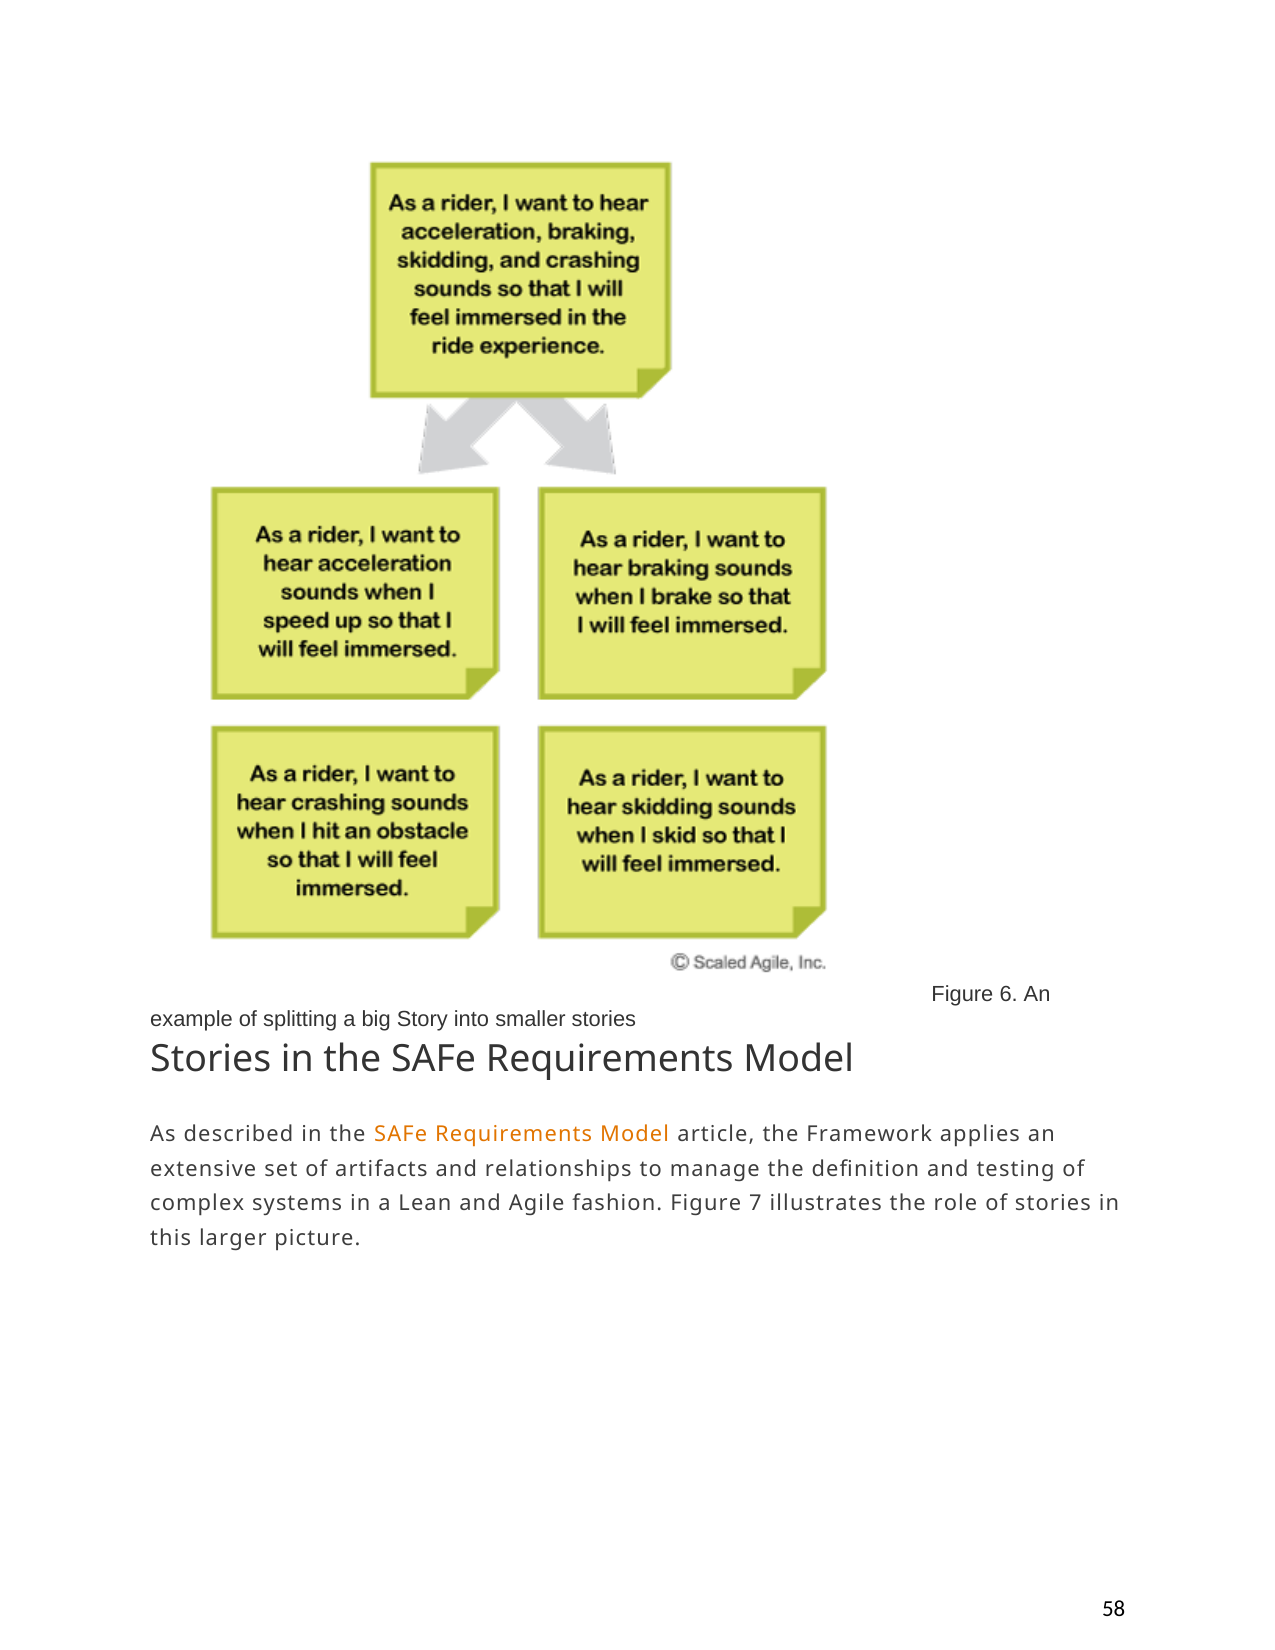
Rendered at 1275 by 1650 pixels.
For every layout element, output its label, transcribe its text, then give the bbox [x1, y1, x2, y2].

text As described in the SAFe Requirements Model article, the Framework applies an extensive set of artifacts and relationships to manage the definition and testing of complex systems in a Lean and Agile fashion. Figure 7 illustrates the role of stories in this larger picture. [150, 1114, 1125, 1251]
text Stories in the SAFe Requirements Model [150, 1031, 1125, 1082]
picture [150, 150, 932, 1002]
